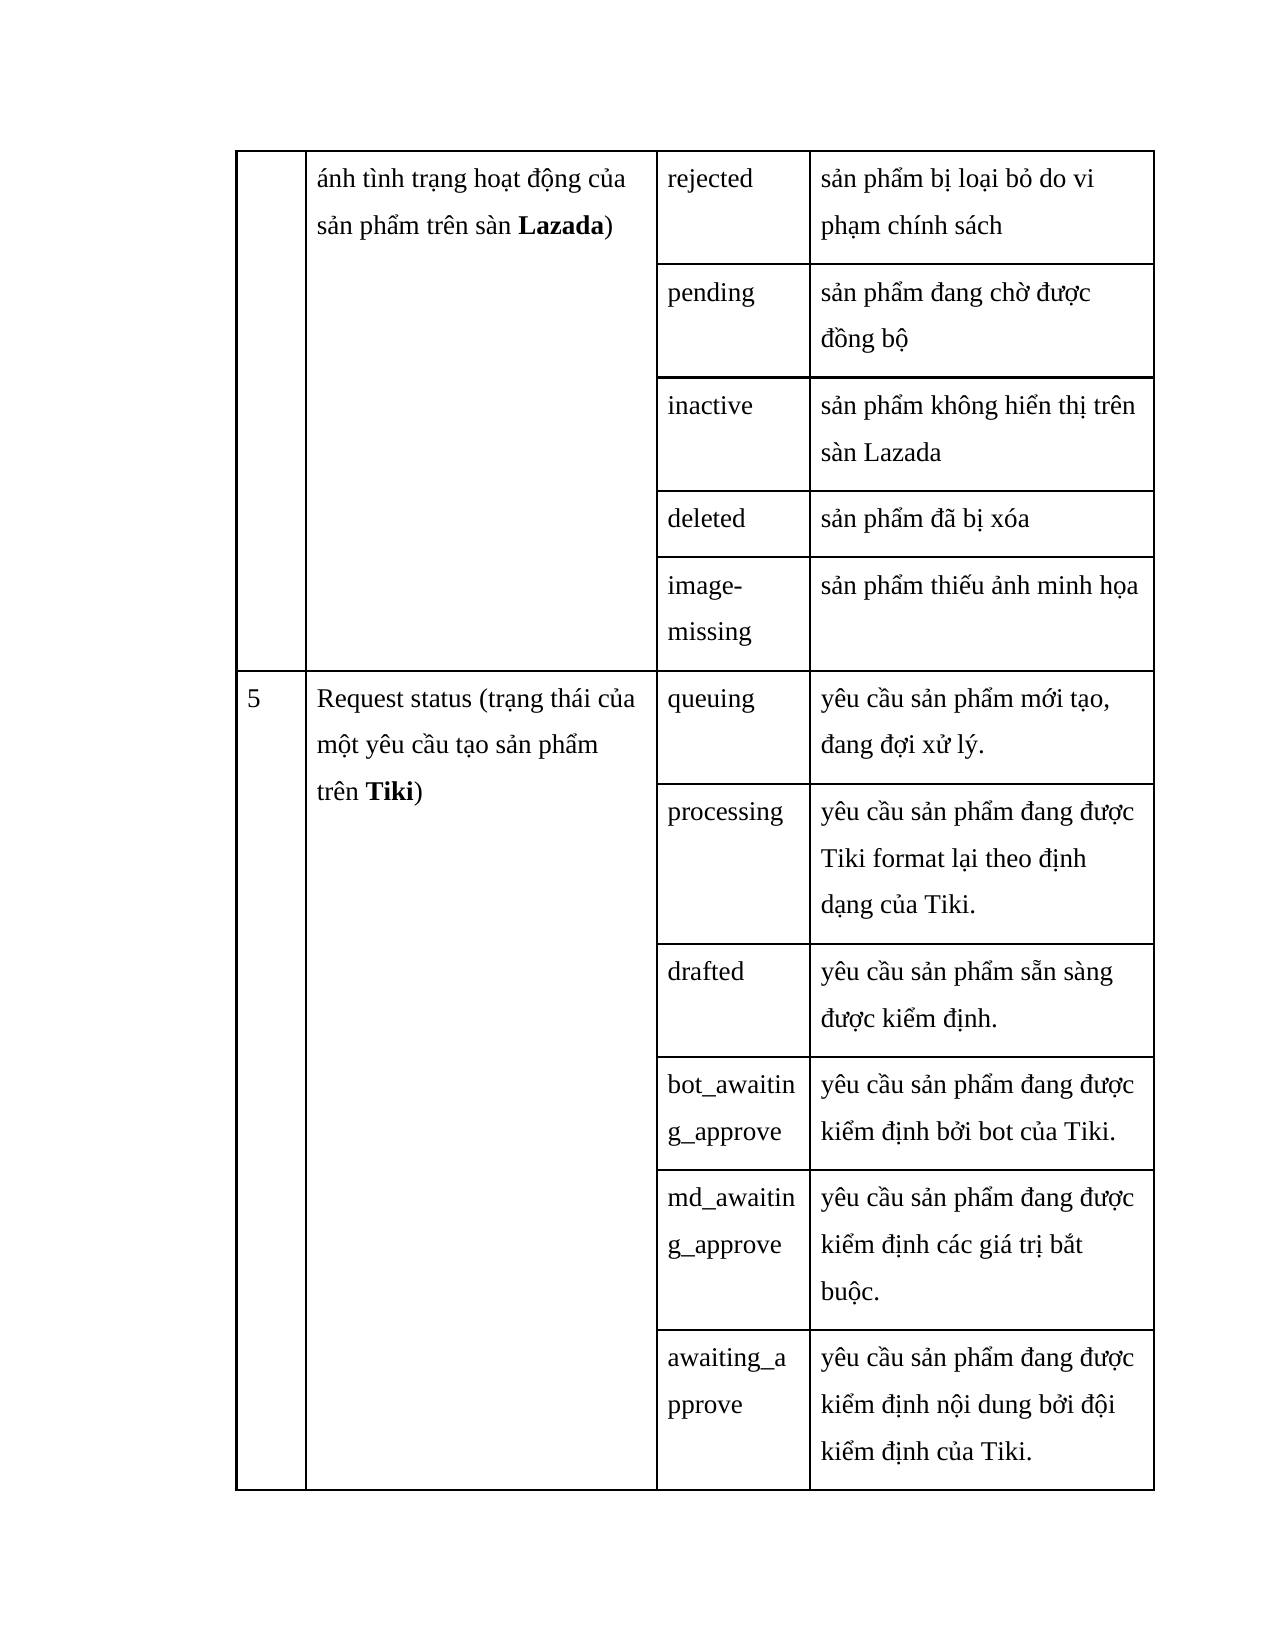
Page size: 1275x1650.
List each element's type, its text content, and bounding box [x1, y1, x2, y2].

table_cell rejected [658, 152, 809, 263]
table_cell drafted [658, 945, 809, 1056]
table_cell yêu cầu sản phẩm đang được kiểm định nội dung bởi đội kiểm định của Tiki. [811, 1331, 1153, 1489]
table_cell inactive [658, 379, 809, 490]
table_cell image-missing [658, 558, 809, 669]
table_cell yêu cầu sản phẩm đang được kiểm định bởi bot của Tiki. [811, 1058, 1153, 1169]
table_cell awaiting_approve [658, 1331, 809, 1489]
table_cell sản phẩm bị loại bỏ do vi phạm chính sách [811, 152, 1153, 263]
table_cell md_awaiting_approve [658, 1171, 809, 1329]
table_cell sản phẩm không hiển thị trên sàn Lazada [811, 379, 1153, 490]
table_cell yêu cầu sản phẩm sẵn sàng được kiểm định. [811, 945, 1153, 1056]
table_cell yêu cầu sản phẩm đang được kiểm định các giá trị bắt buộc. [811, 1171, 1153, 1329]
table_cell pending [658, 265, 809, 376]
table_cell sản phẩm thiếu ảnh minh họa [811, 558, 1153, 669]
table_cell sản phẩm đã bị xóa [811, 492, 1153, 556]
table_cell yêu cầu sản phẩm mới tạo, đang đợi xử lý. [811, 672, 1153, 783]
table_cell processing [658, 785, 809, 943]
table_cell 5 [238, 672, 305, 1489]
table_cell yêu cầu sản phẩm đang được Tiki format lại theo định dạng của Tiki. [811, 785, 1153, 943]
table_cell queuing [658, 672, 809, 783]
table_cell sản phẩm đang chờ được đồng bộ [811, 265, 1153, 376]
table_cell bot_awaiting_approve [658, 1058, 809, 1169]
table_cell deleted [658, 492, 809, 556]
table_cell Request status (trạng thái của một yêu cầu tạo sản phẩm trên Tiki) [307, 672, 656, 1489]
